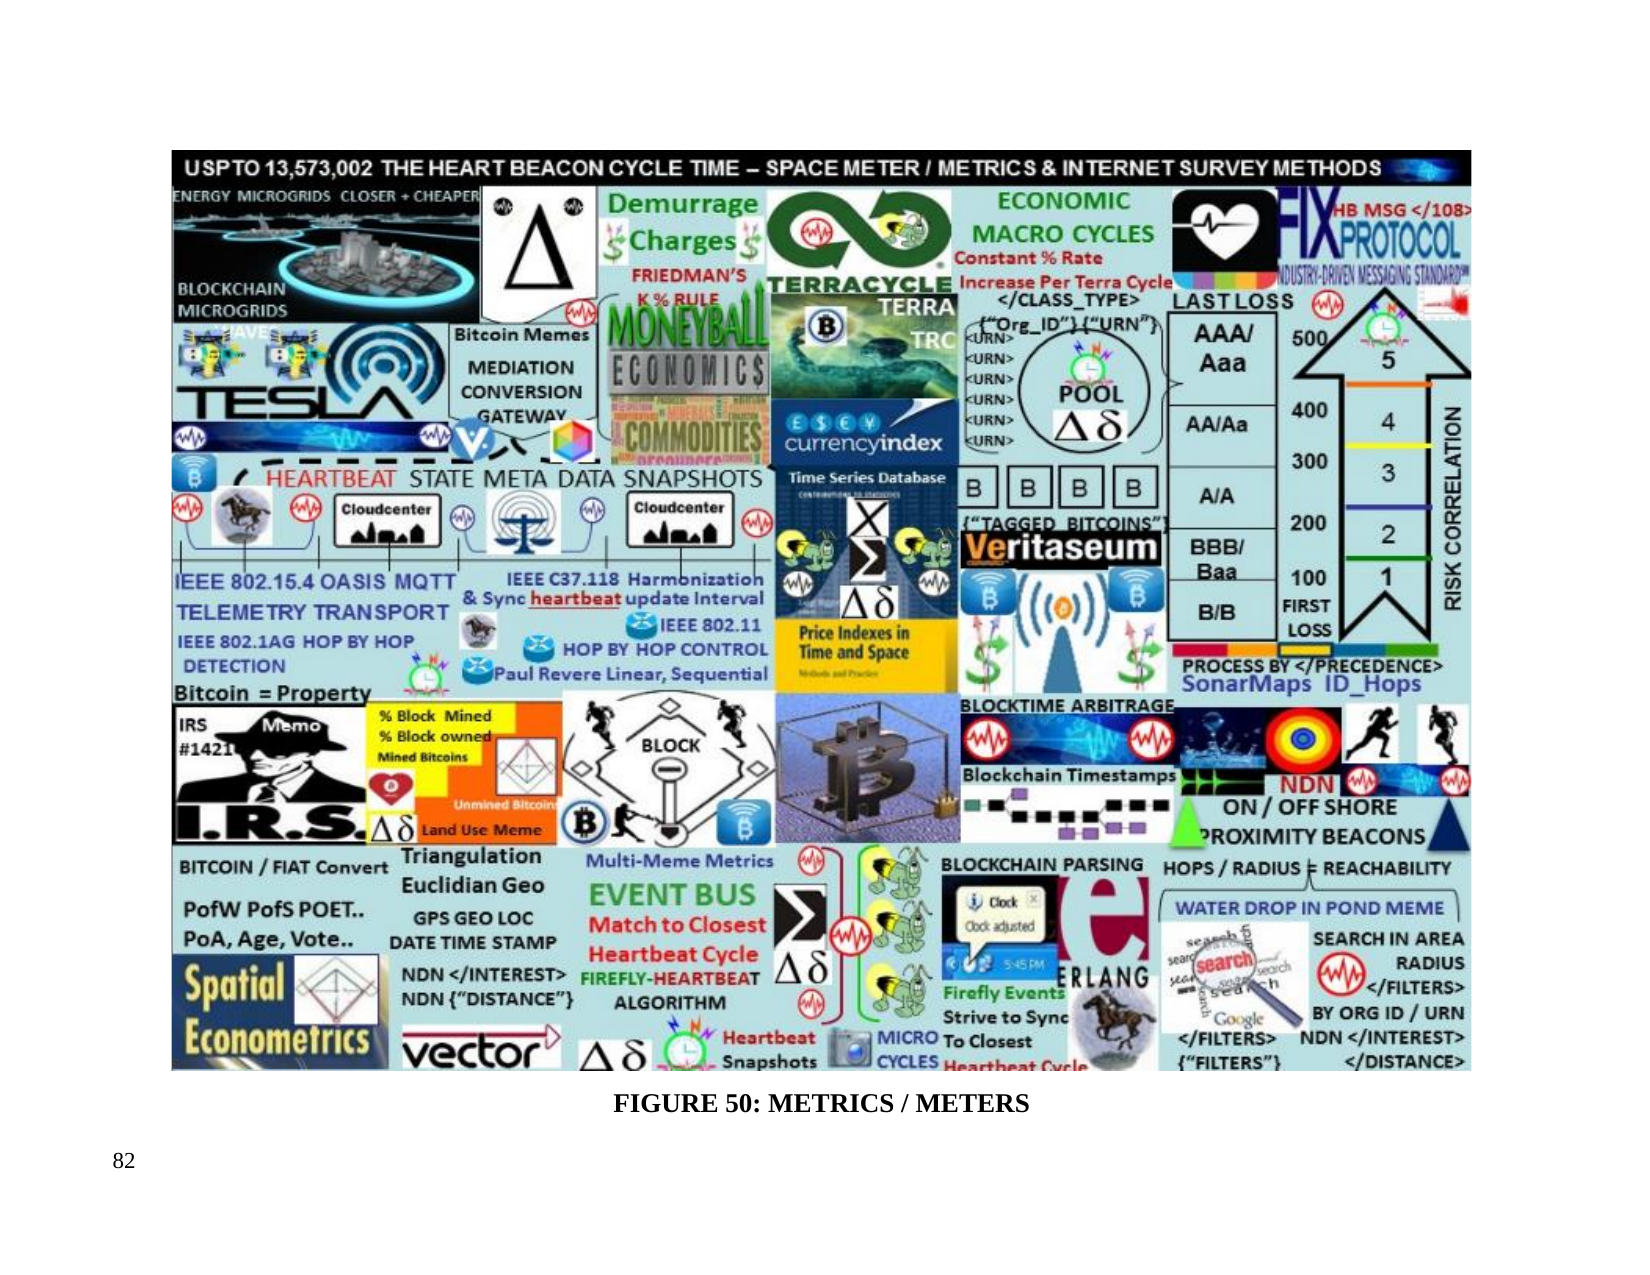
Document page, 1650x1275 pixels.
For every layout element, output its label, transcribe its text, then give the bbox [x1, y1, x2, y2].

picture [171, 150, 1472, 1071]
text FIGURE 50: METRICS / METERS [112, 1087, 1531, 1118]
